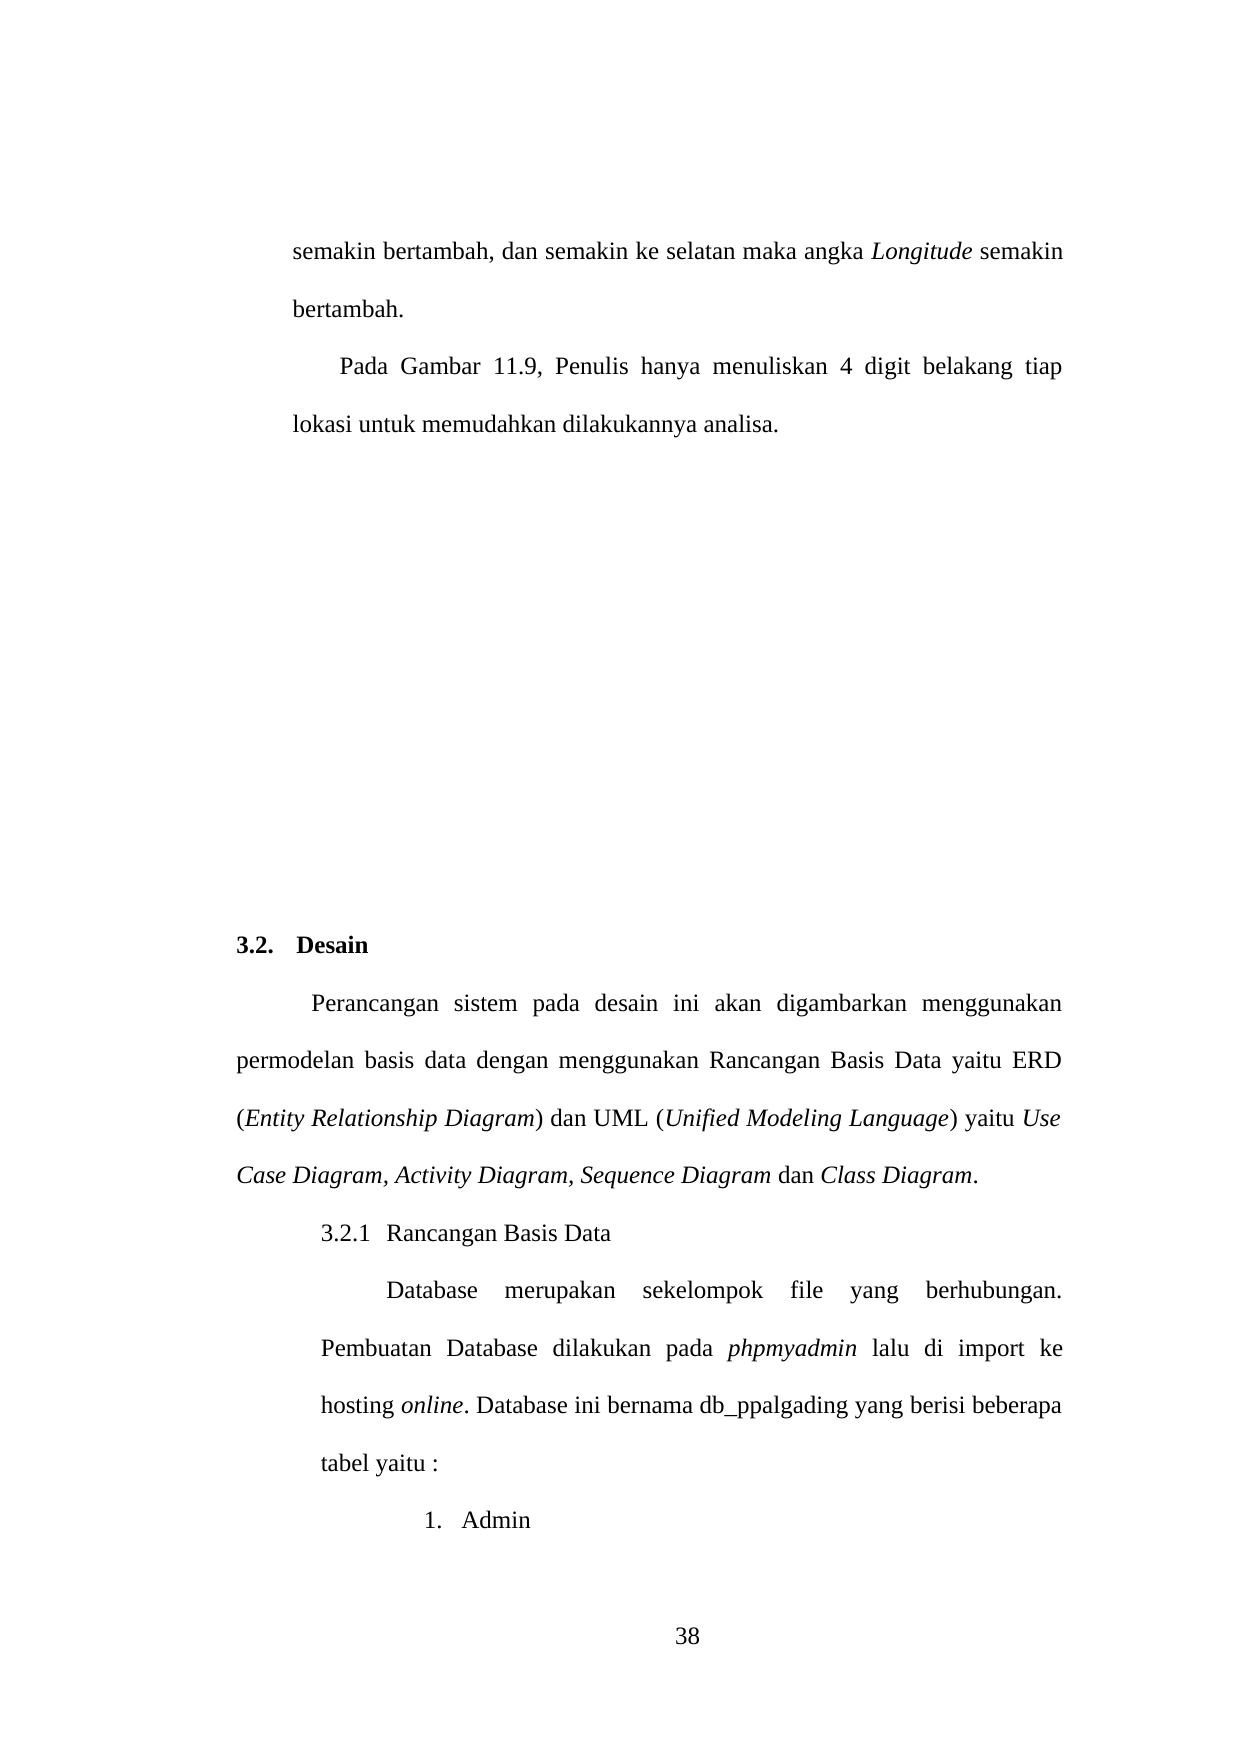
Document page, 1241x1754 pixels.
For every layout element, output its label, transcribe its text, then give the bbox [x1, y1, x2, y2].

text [292, 236, 1063, 322]
list Admin [424, 1505, 1063, 1534]
text Desain [236, 930, 1063, 959]
text Rancangan Basis Data [321, 1218, 1063, 1247]
text Database merupakan sekelompok file yang berhubungan. Pembuatan Database dilakukan pada phpmyadmin lalu di import ke hosting online. Database ini bernama db_ppalgading yang berisi beberapa tabel yaitu : [321, 1275, 1063, 1477]
text Perancangan sistem pada desain ini akan digambarkan menggunakan permodelan basis data dengan menggunakan Rancangan Basis Data yaitu ERD (Entity Relationship Diagram) dan UML (Unified Modeling Language) yaitu Use Case Diagram, Activity Diagram, Sequence Diagram dan Class Diagram. [236, 988, 1063, 1189]
